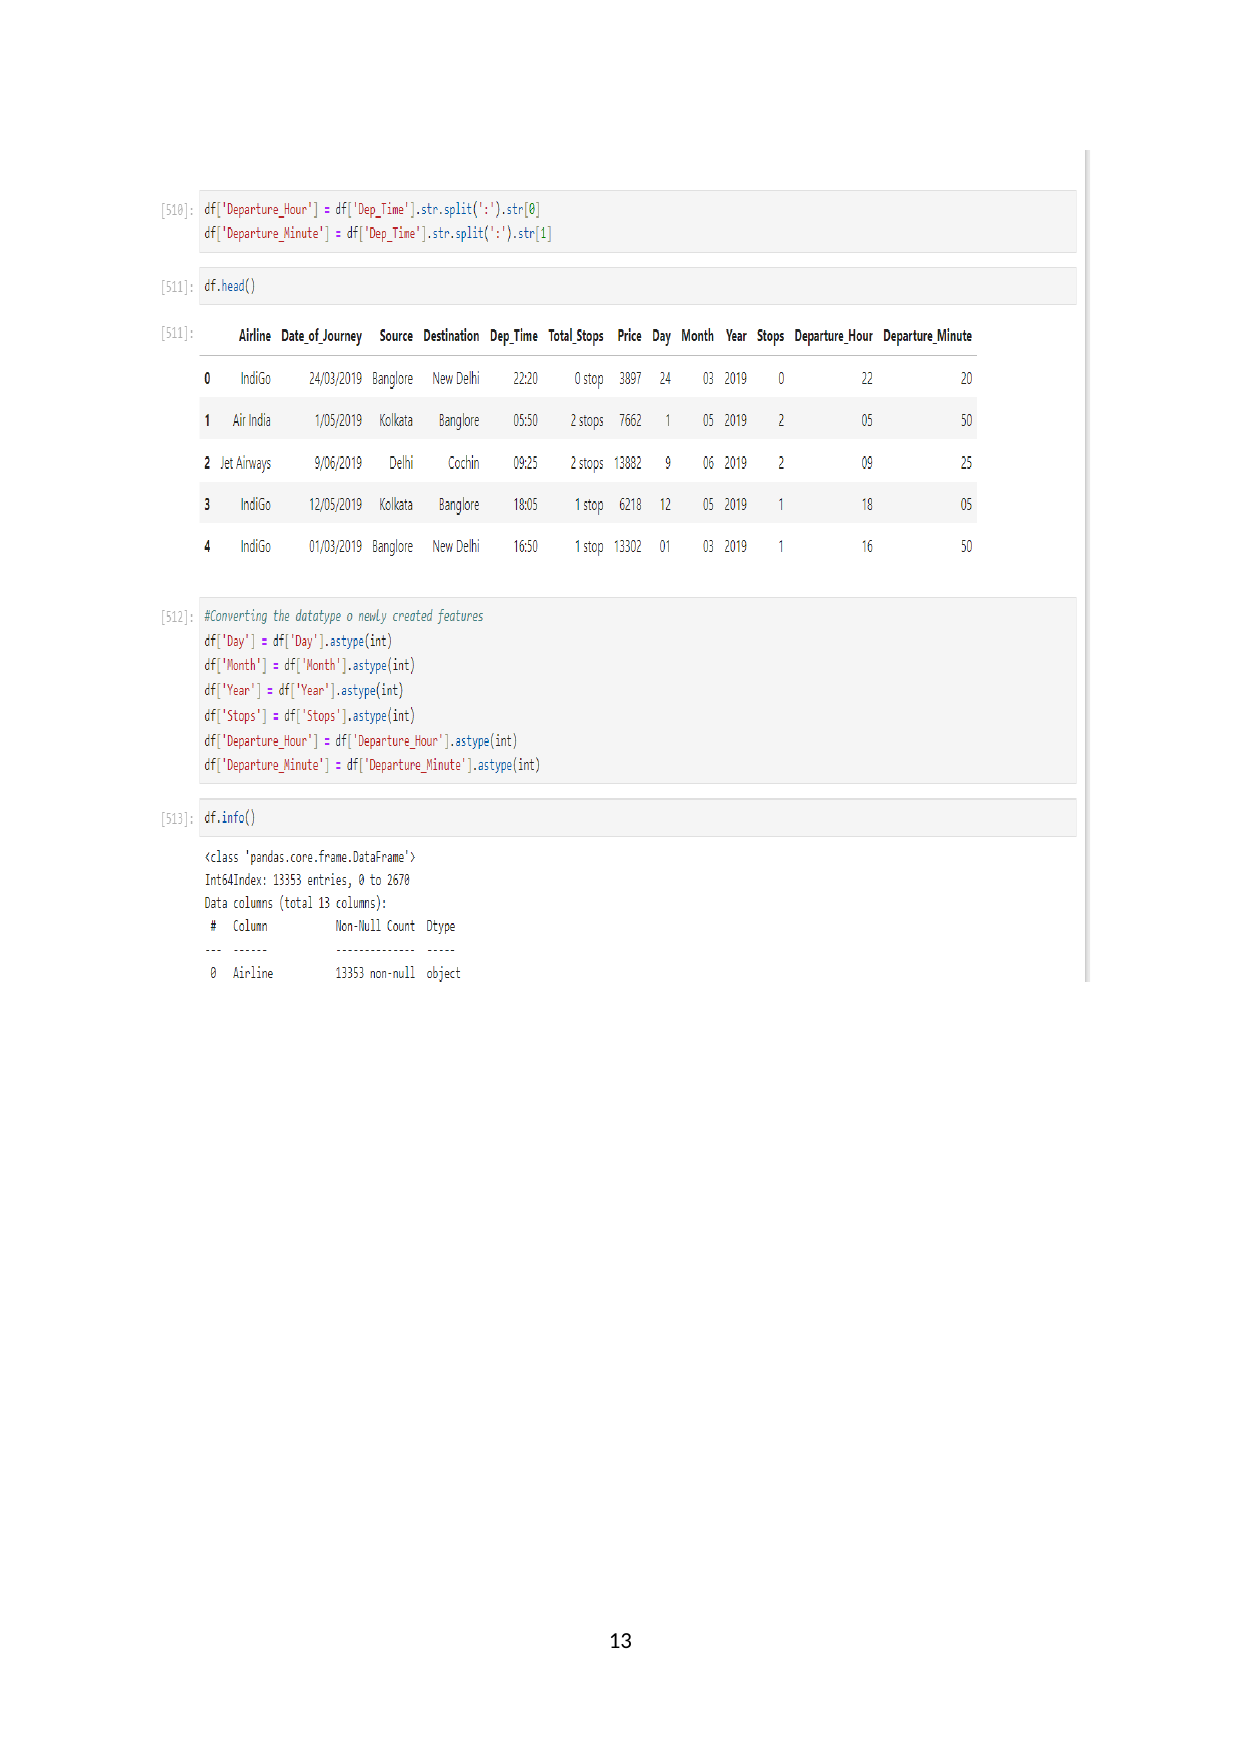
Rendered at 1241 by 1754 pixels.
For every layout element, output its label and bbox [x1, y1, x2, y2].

picture [150, 150, 1091, 982]
